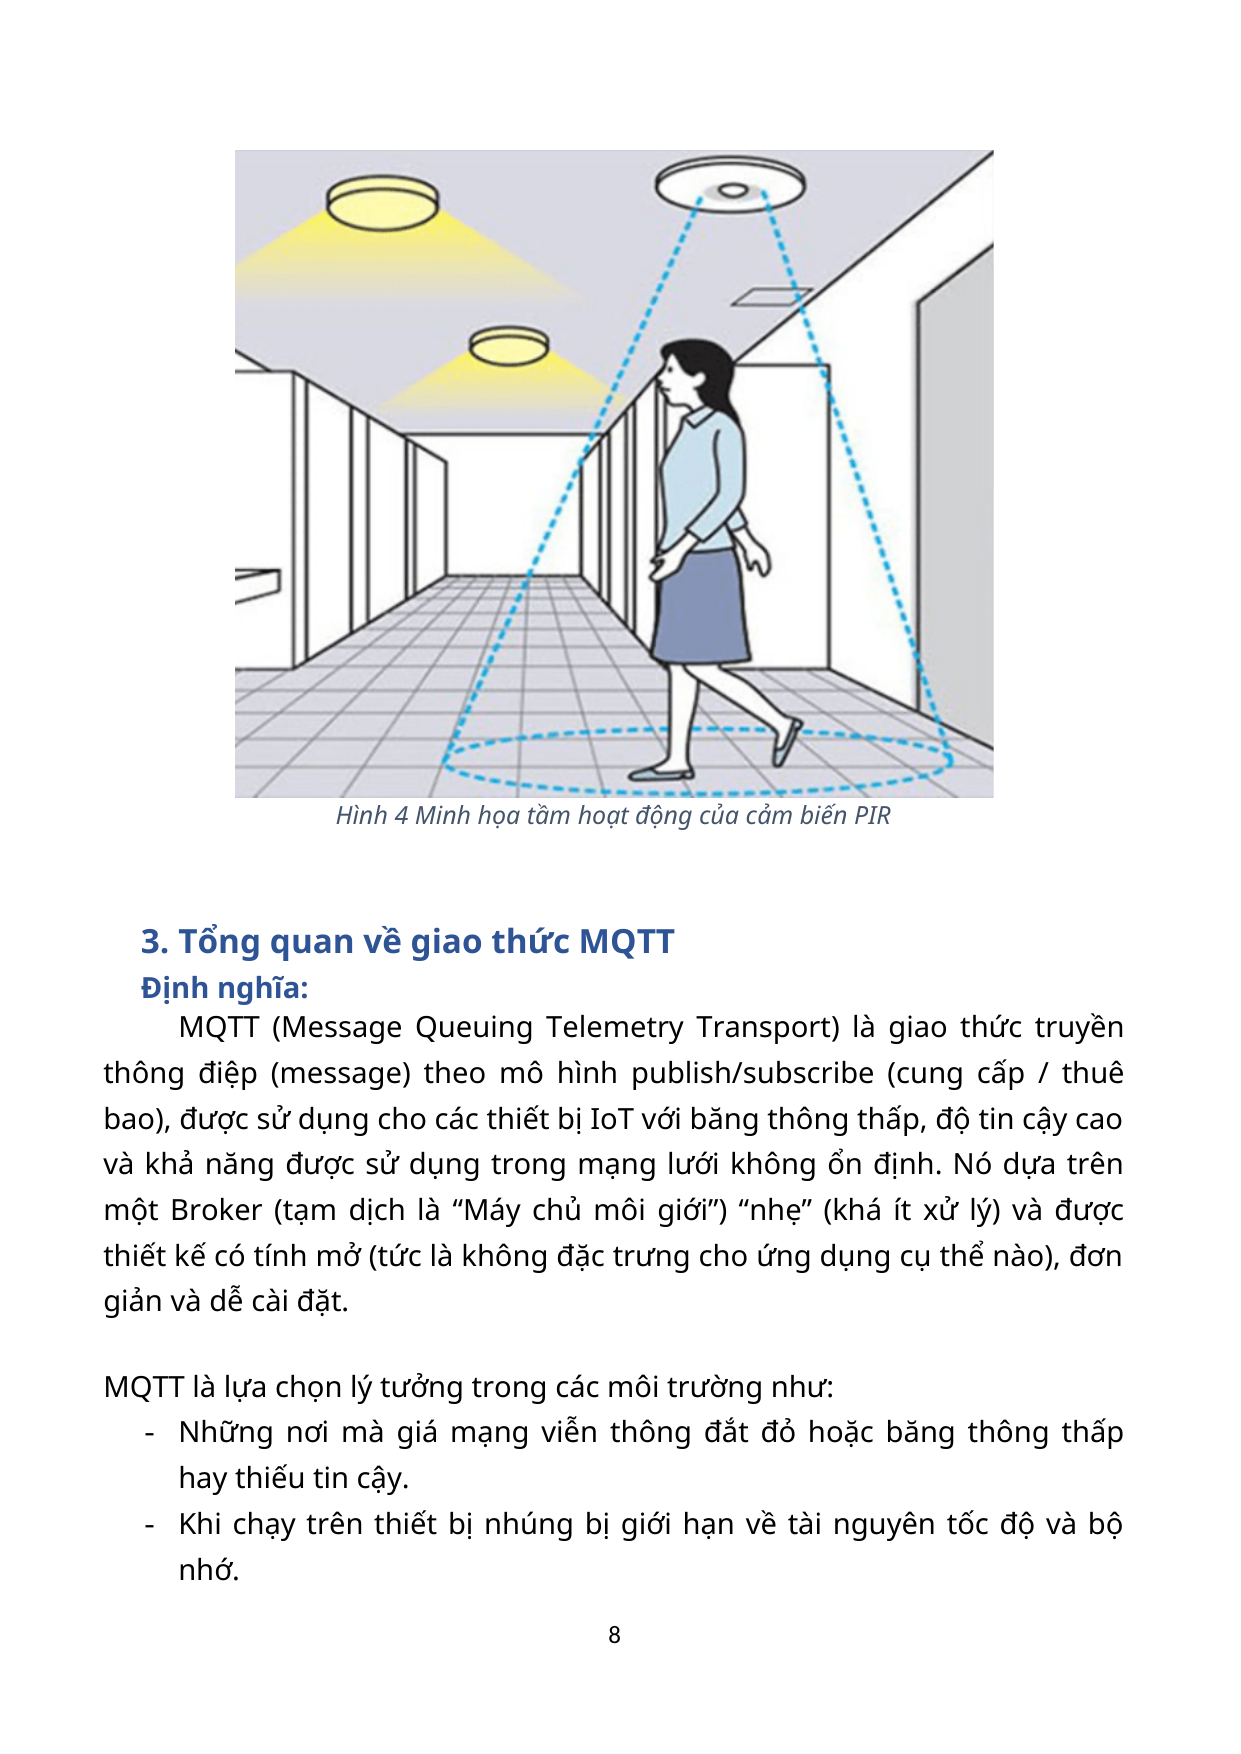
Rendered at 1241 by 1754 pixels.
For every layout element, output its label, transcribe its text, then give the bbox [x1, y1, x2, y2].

picture [235, 150, 994, 798]
subtitle Định nghĩa: [103, 967, 1126, 1007]
text MQTT (Message Queuing Telemetry Transport) là giao thức truyền thông điệp (message) theo mô hình publish/subscribe (cung cấp / thuê bao), được sử dụng cho các thiết bị IoT với băng thông thấp, độ tin cậy cao và khả năng được sử dụng trong mạng lưới không ổn định. Nó dựa trên một Broker (tạm dịch là “Máy chủ môi giới”) “nhẹ” (khá ít xử lý) và được thiết kế có tính mở (tức là không đặc trưng cho ứng dụng cụ thể nào), đơn giản và dễ cài đặt. [103, 1007, 1126, 1320]
list Khi chạy trên thiết bị nhúng bị giới hạn về tài nguyên tốc độ và bộ nhớ. [141, 1503, 1126, 1588]
text MQTT là lựa chọn lý tưởng trong các môi trường như: [103, 1366, 1126, 1406]
subtitle Tổng quan về giao thức MQTT [141, 917, 1126, 963]
text Hình 4 Minh họa tầm hoạt động của cảm biến PIR [103, 798, 1126, 832]
list Những nơi mà giá mạng viễn thông đắt đỏ hoặc băng thông thấp hay thiếu tin cậy. [141, 1411, 1126, 1497]
